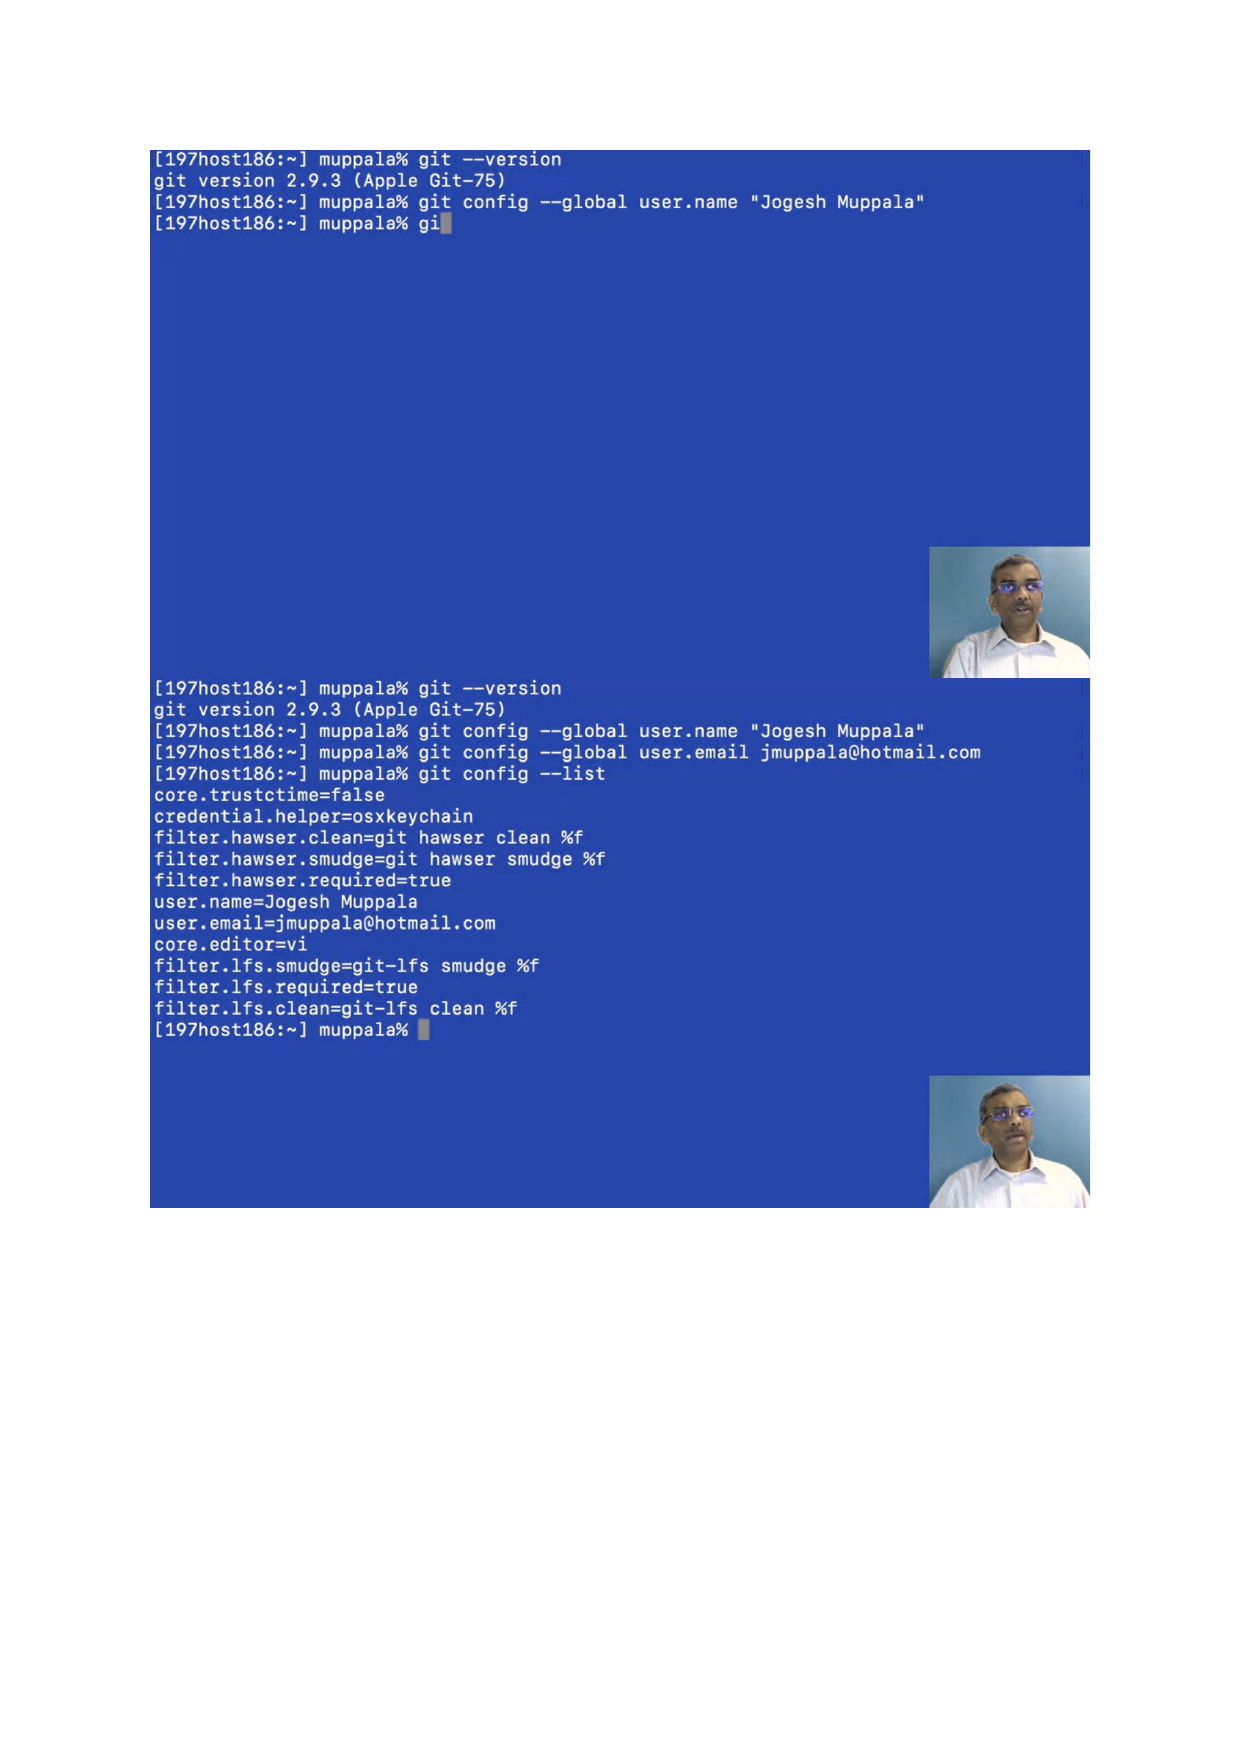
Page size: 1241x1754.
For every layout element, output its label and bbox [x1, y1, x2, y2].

picture [150, 150, 1091, 1208]
